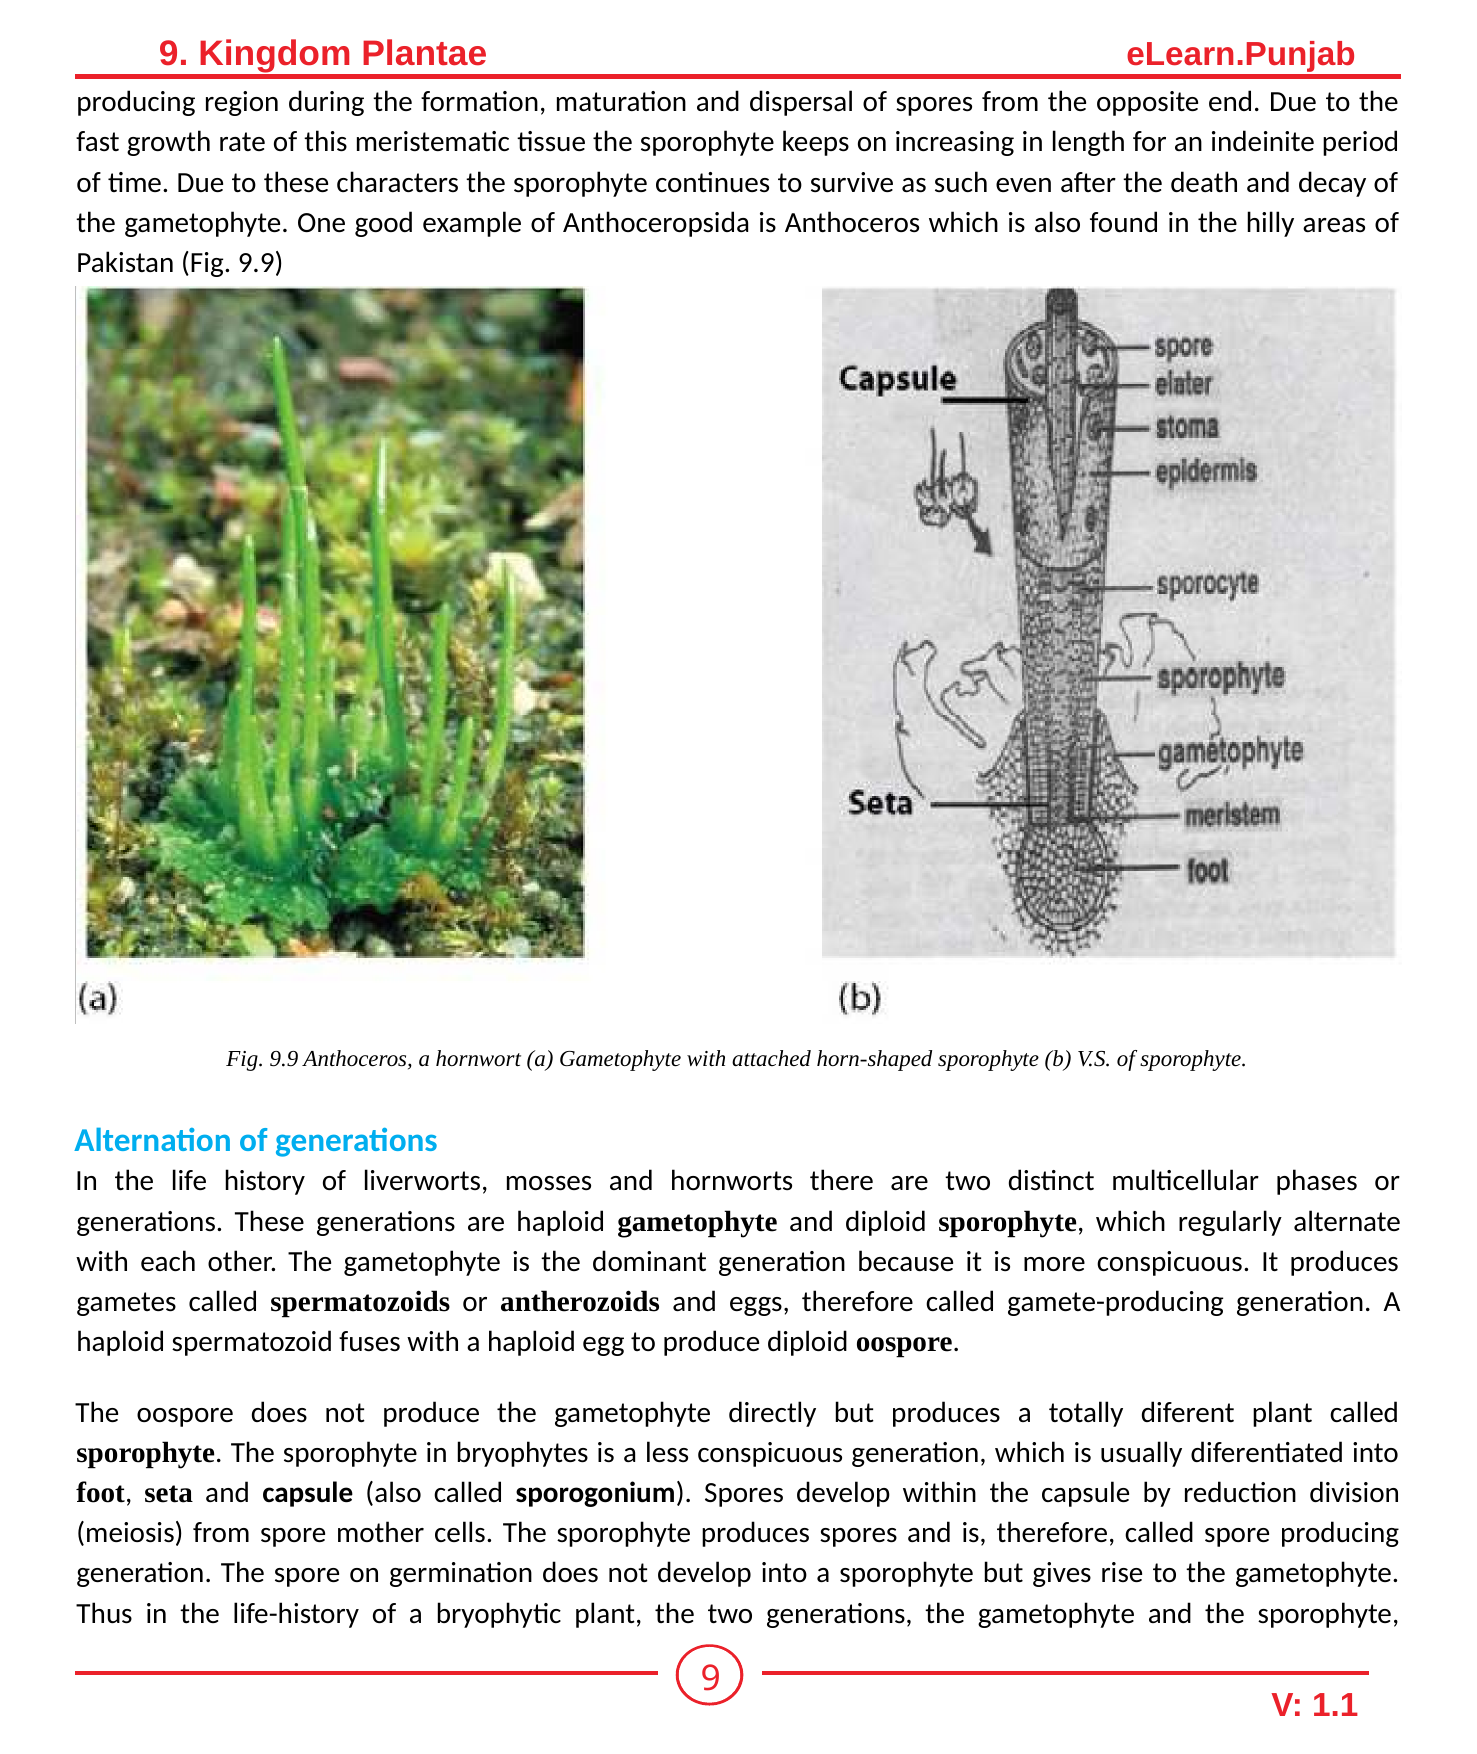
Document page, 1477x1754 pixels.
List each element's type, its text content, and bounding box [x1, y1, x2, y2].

text In the life history of liverworts, mosses and hornworts there are two distinct multicellular phases or generations. These generations are haploid gametophyte and diploid sporophyte, which regularly alternate with each other. The gametophyte is the dominant generation because it is more conspicuous. It produces gametes called spermatozoids or antherozoids and eggs, therefore called gamete-producing generation. A haploid spermatozoid fuses with a haploid egg to produce diploid oospore. [75, 1162, 1401, 1359]
text Fig. 9.9 Anthoceros, a hornwort (a) Gametophyte with attached horn-shaped sporophyte (b) V.S. of sporophyte. [74, 1044, 1402, 1071]
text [75, 1394, 1401, 1630]
subtitle Alternation of generations [74, 1119, 1381, 1160]
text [75, 75, 1401, 280]
picture [75, 285, 1402, 1024]
